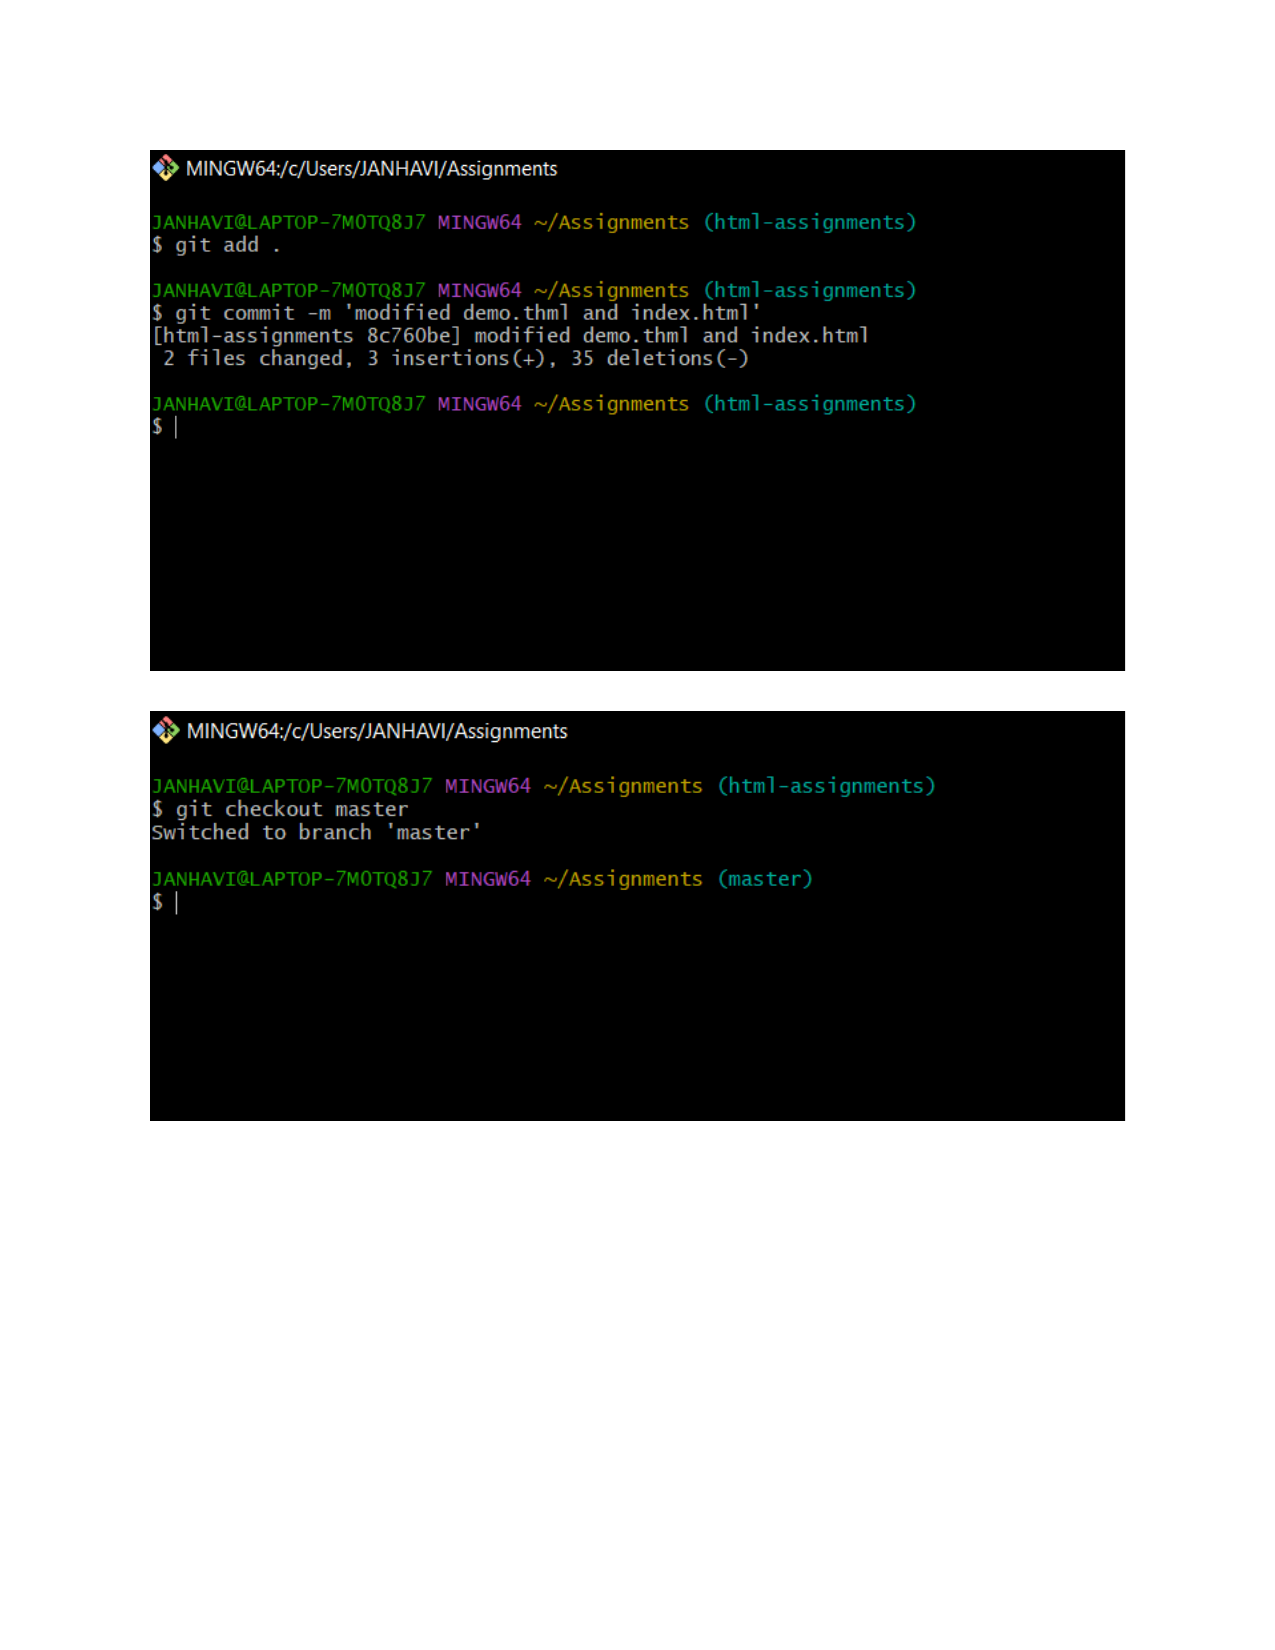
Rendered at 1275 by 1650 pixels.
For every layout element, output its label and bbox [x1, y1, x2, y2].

picture [150, 150, 1125, 671]
picture [150, 711, 1125, 1121]
